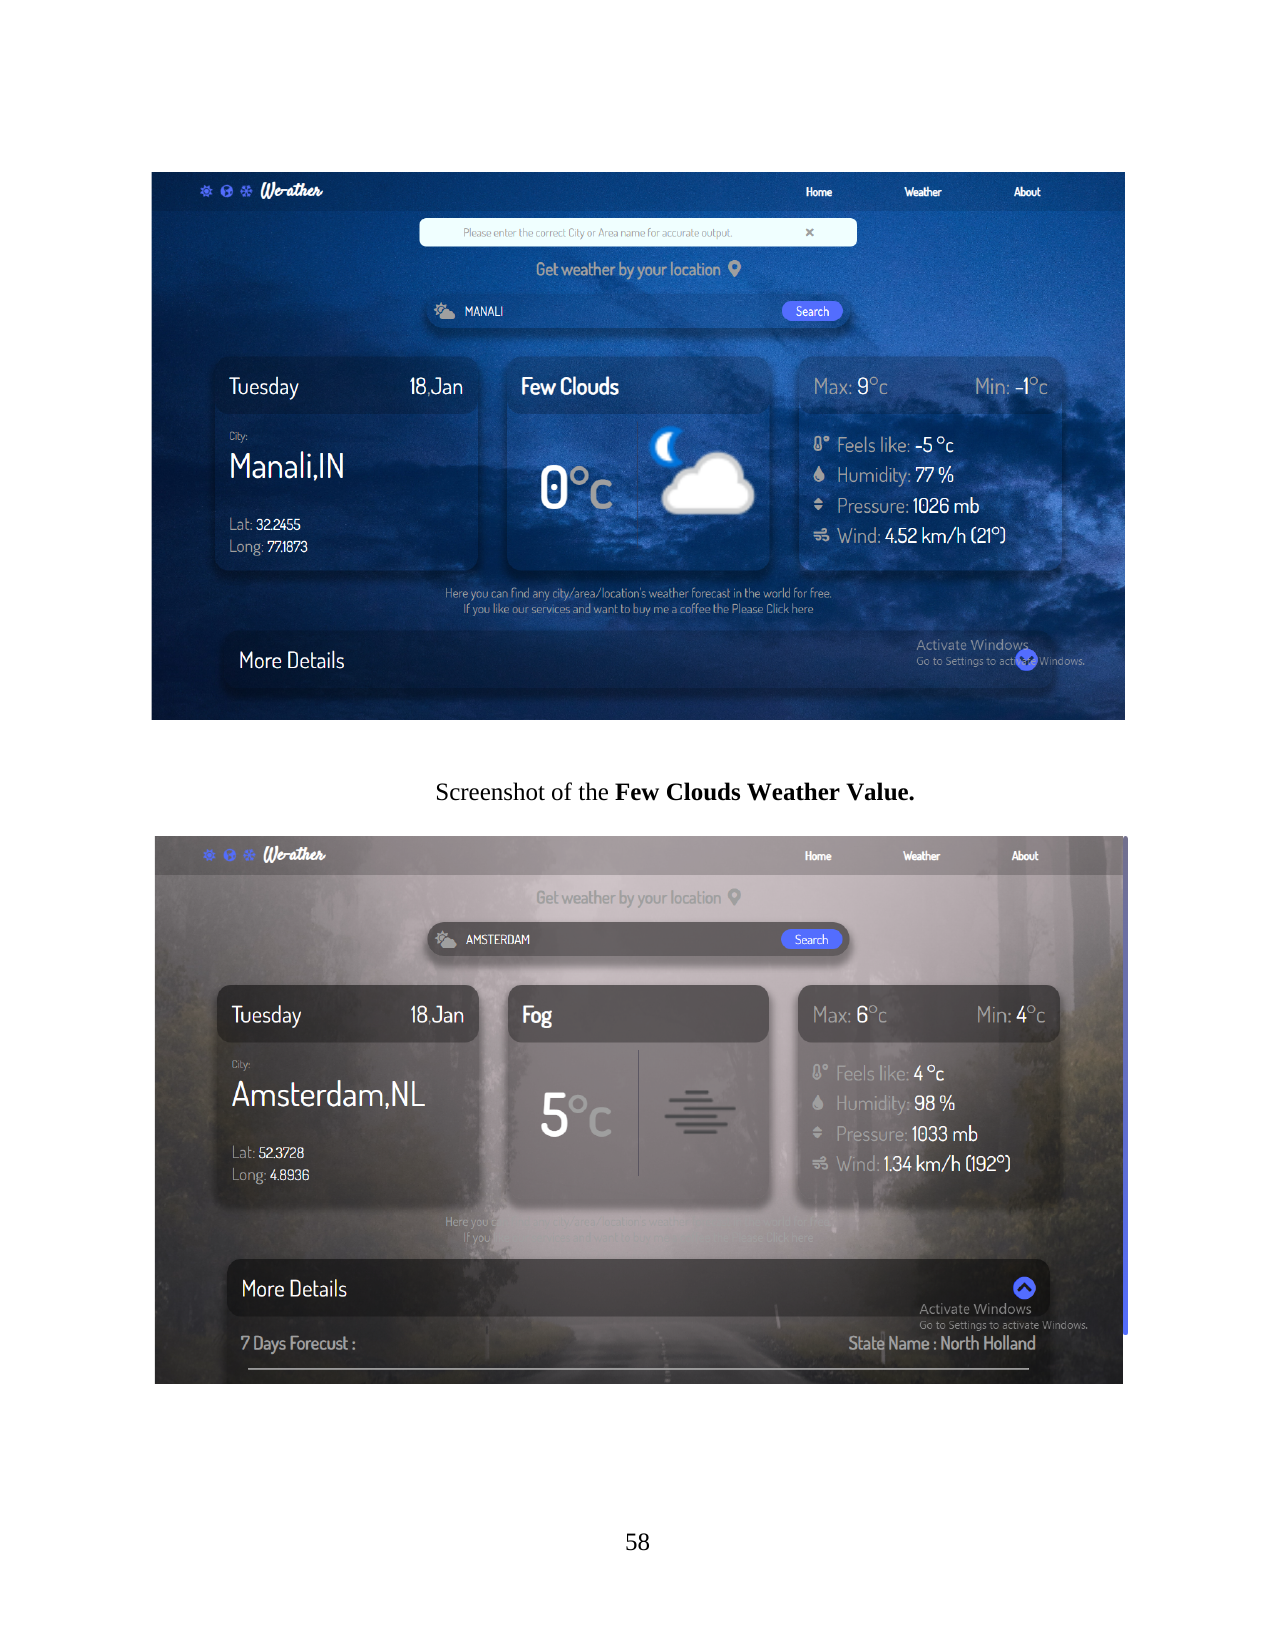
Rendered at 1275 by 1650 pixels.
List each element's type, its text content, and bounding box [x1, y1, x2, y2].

list Screenshot of the Few Clouds Weather Value. [150, 777, 1125, 806]
picture [154, 836, 1128, 1384]
text 58 [150, 1527, 1125, 1556]
picture [151, 172, 1125, 720]
